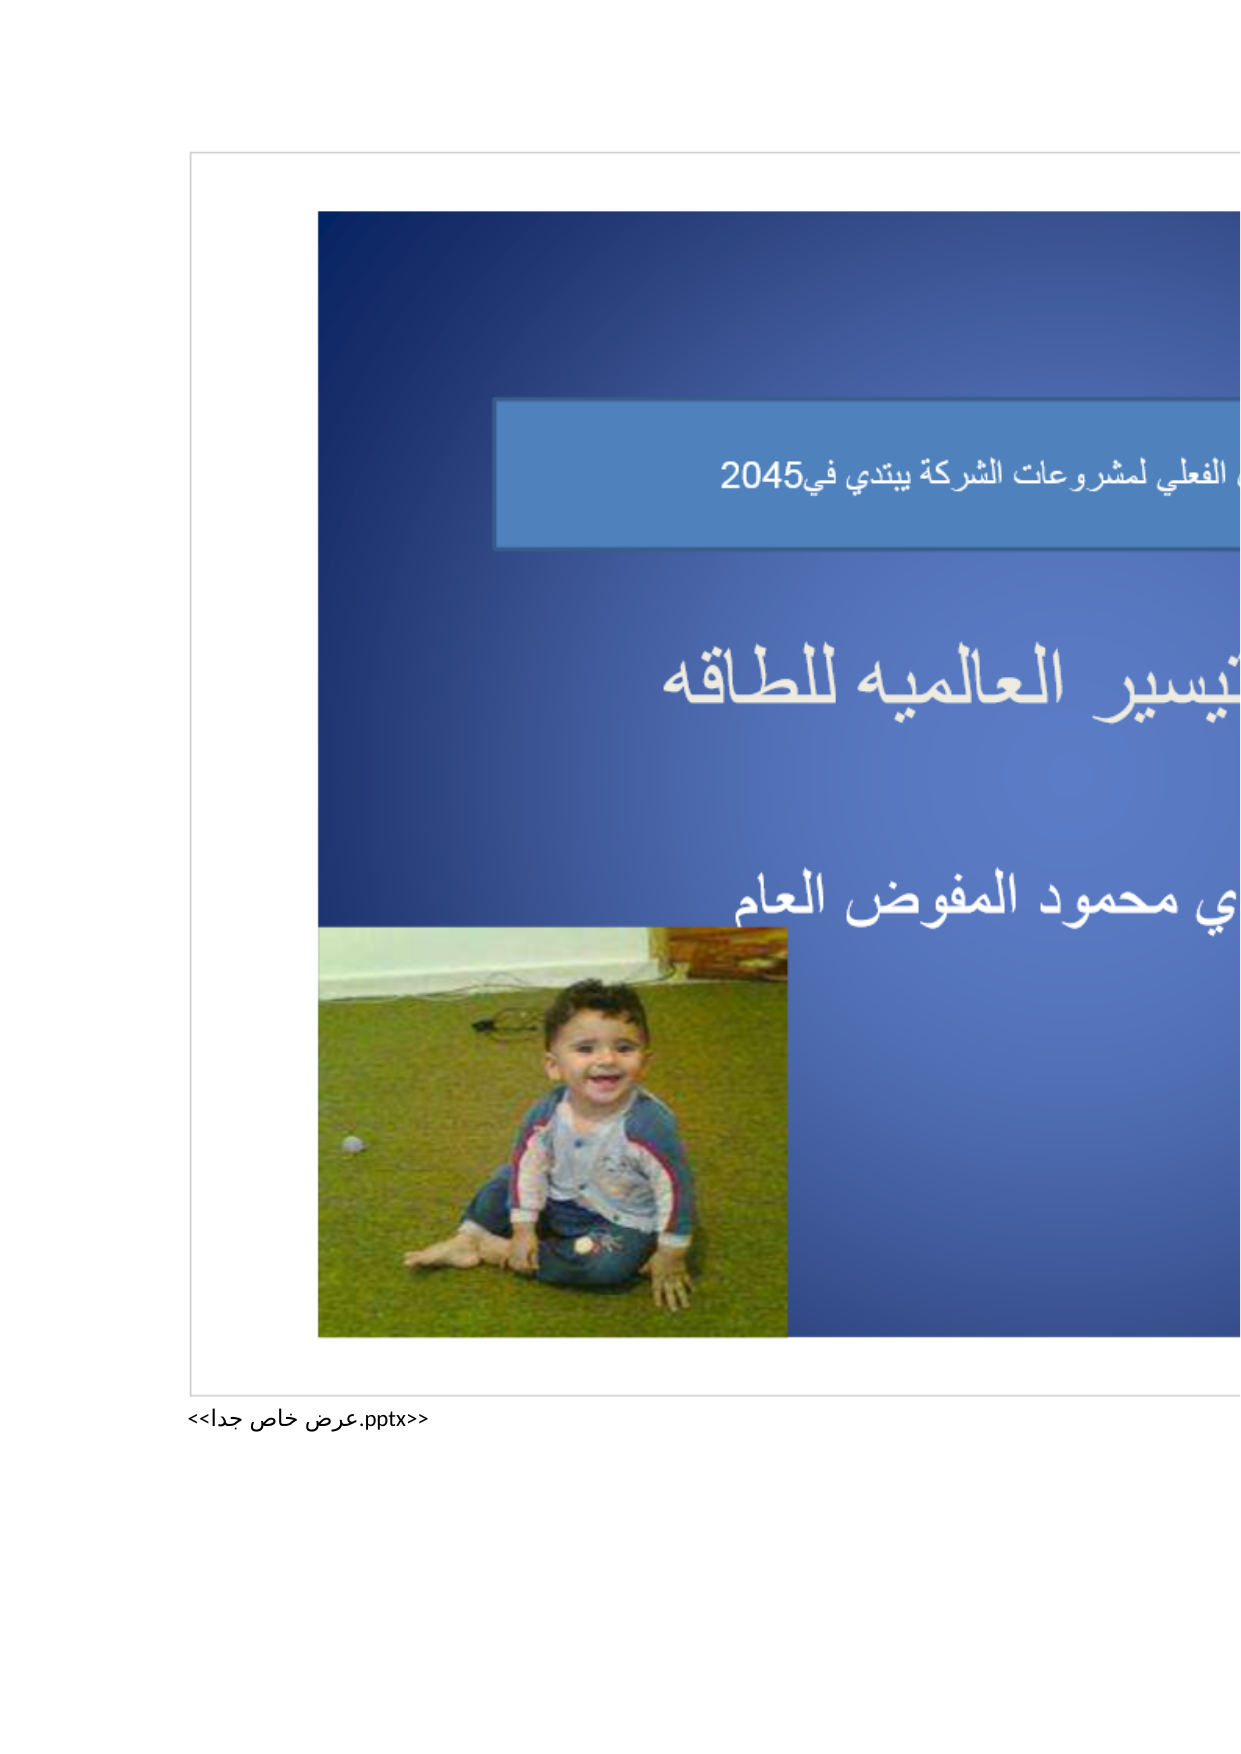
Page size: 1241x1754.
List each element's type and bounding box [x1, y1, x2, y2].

picture [187, 150, 1241, 1400]
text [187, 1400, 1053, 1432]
